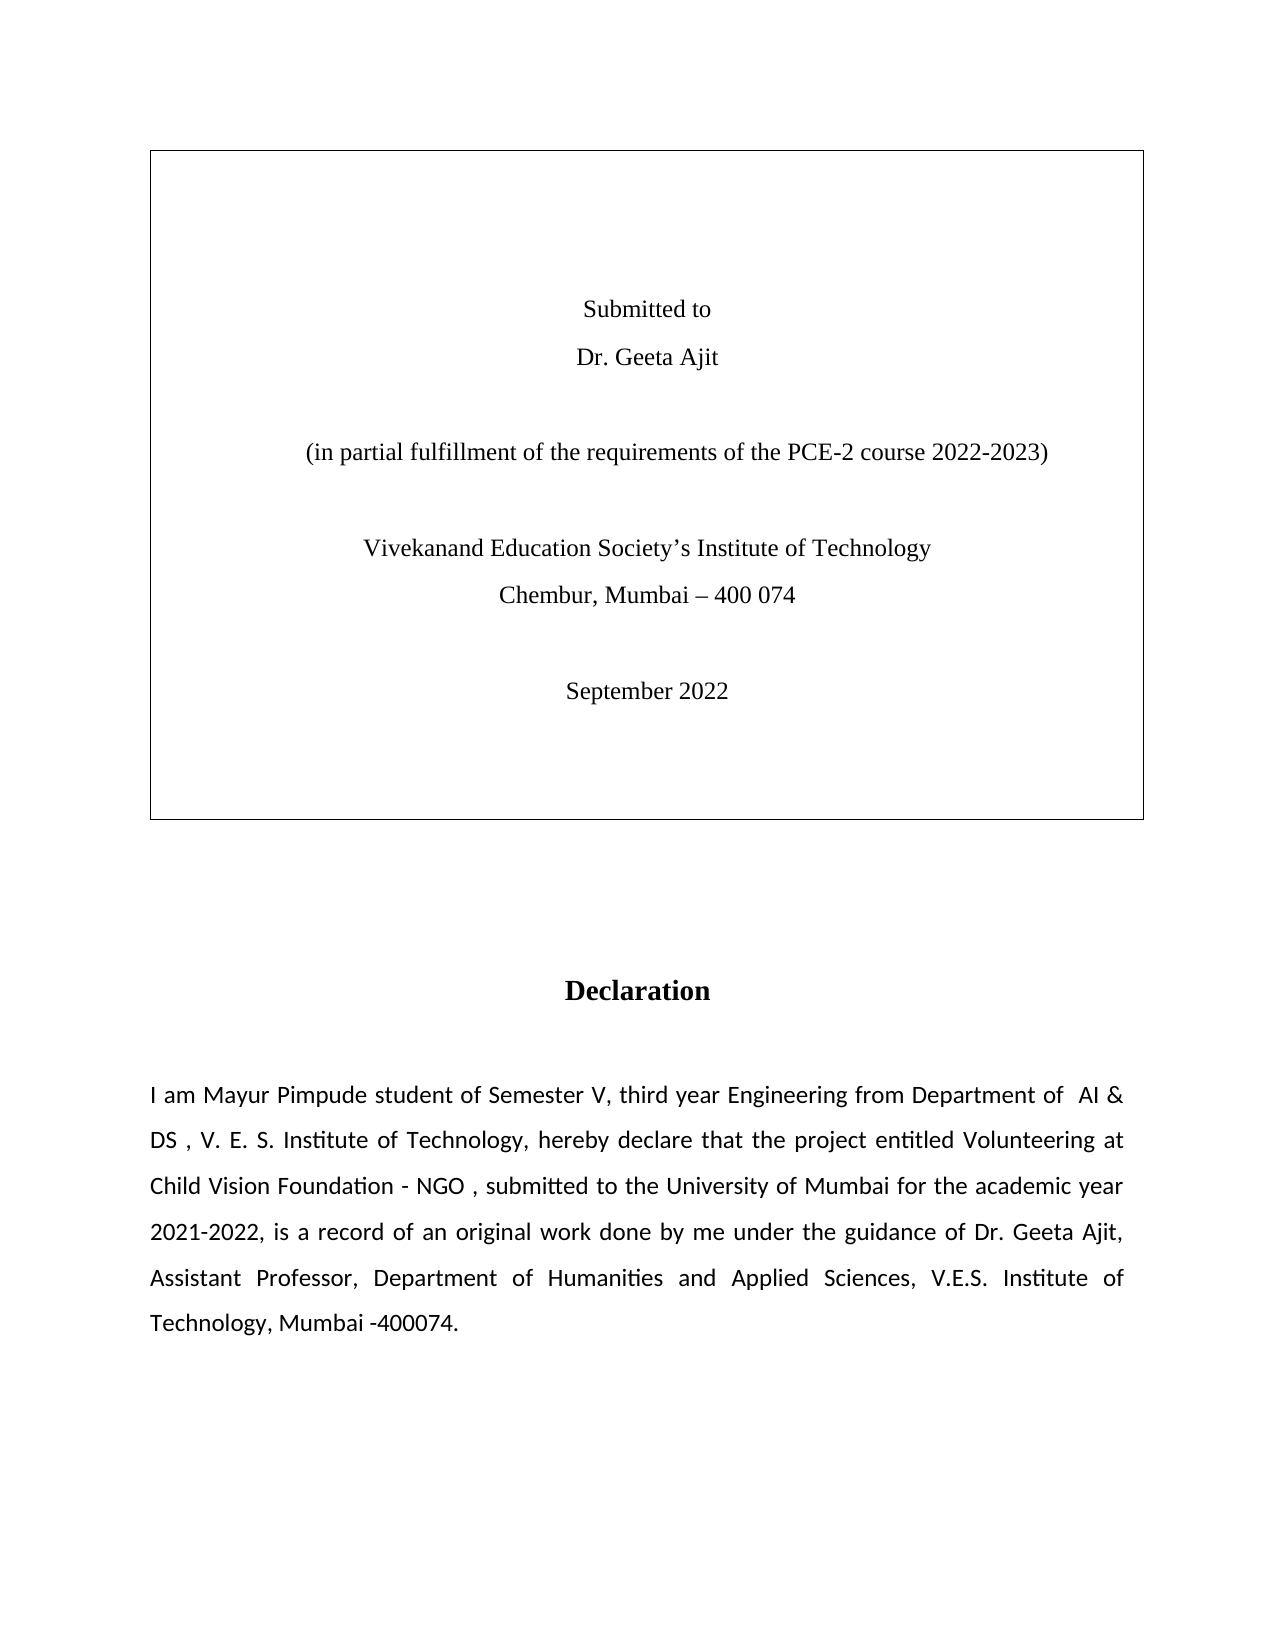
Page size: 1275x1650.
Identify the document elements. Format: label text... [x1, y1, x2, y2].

text I am Mayur Pimpude student of Semester V, third year Engineering from Department of AI & DS , V. E. S. Institute of Technology, hereby declare that the project entitled Volunteering at Child Vision Foundation - NGO , submitted to the University of Mumbai for the academic year 2021-2022, is a record of an original work done by me under the guidance of Dr. Geeta Ajit, Assistant Professor, Department of Humanities and Applied Sciences, V.E.S. Institute of Technology, Mumbai -400074. [150, 1079, 1125, 1338]
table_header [151, 151, 1143, 819]
text Declaration [150, 973, 1125, 1007]
